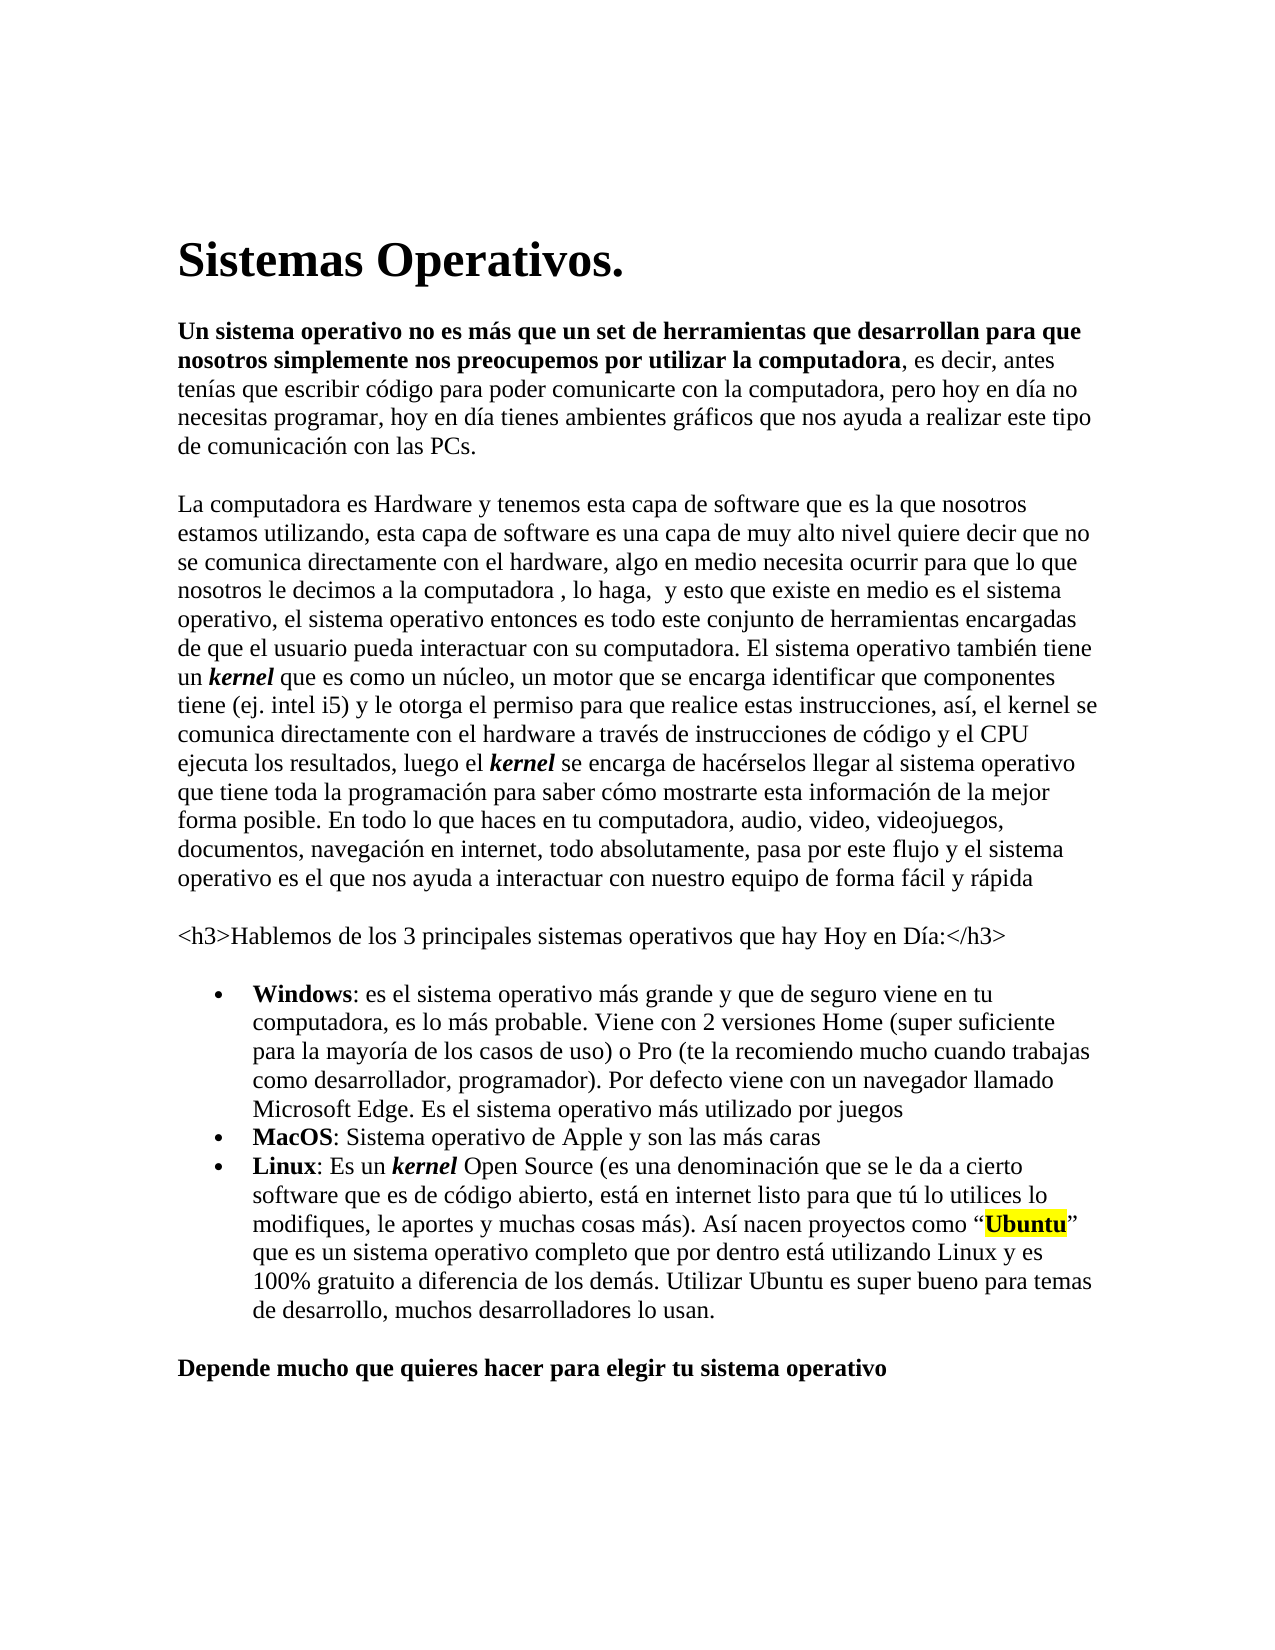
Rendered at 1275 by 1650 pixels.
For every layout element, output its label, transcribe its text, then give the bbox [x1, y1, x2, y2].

list Windows: es el sistema operativo más grande y que de seguro viene en tu computadora, es lo más probable. Viene con 2 versiones Home (super suficiente para la mayoría de los casos de uso) o Pro (te la recomiendo mucho cuando trabajas como desarrollador, programador). Por defecto viene con un navegador llamado Microsoft Edge. Es el sistema operativo más utilizado por juegos [215, 979, 1098, 1122]
text <h3>Hablemos de los 3 principales sistemas operativos que hay Hoy en Día:</h3> [177, 921, 1098, 949]
text La computadora es Hardware y tenemos esta capa de software que es la que nosotros estamos utilizando, esta capa de software es una capa de muy alto nivel quiere decir que no se comunica directamente con el hardware, algo en medio necesita ocurrir para que lo que nosotros le decimos a la computadora , lo haga, y esto que existe en medio es el sistema operativo, el sistema operativo entonces es todo este conjunto de herramientas encargadas de que el usuario pueda interactuar con su computadora. El sistema operativo también tiene un kernel que es como un núcleo, un motor que se encarga identificar que componentes tiene (ej. intel i5) y le otorga el permiso para que realice estas instrucciones, así, el kernel se comunica directamente con el hardware a través de instrucciones de código y el CPU ejecuta los resultados, luego el kernel se encarga de hacérselos llegar al sistema operativo que tiene toda la programación para saber cómo mostrarte esta información de la mejor forma posible. En todo lo que haces en tu computadora, audio, video, videojuegos, documentos, navegación en internet, todo absolutamente, pasa por este flujo y el sistema operativo es el que nos ayuda a interactuar con nuestro equipo de forma fácil y rápida [177, 489, 1098, 892]
text Depende mucho que quieres hacer para elegir tu sistema operativo [177, 1353, 1098, 1382]
list MacOS: Sistema operativo de Apple y son las más caras [215, 1122, 1098, 1151]
list Linux: Es un kernel Open Source (es una denominación que se le da a cierto software que es de código abierto, está en internet listo para que tú lo utilices lo modifiques, le aportes y muchas cosas más). Así nacen proyectos como “Ubuntu” que es un sistema operativo completo que por dentro está utilizando Linux y es 100% gratuito a diferencia de los demás. Utilizar Ubuntu es super bueno para temas de desarrollo, muchos desarrolladores lo usan. [215, 1151, 1098, 1324]
text Un sistema operativo no es más que un set de herramientas que desarrollan para que nosotros simplemente nos preocupemos por utilizar la computadora, es decir, antes tenías que escribir código para poder comunicarte con la computadora, pero hoy en día no necesitas programar, hoy en día tienes ambientes gráficos que nos ayuda a realizar este tipo de comunicación con las PCs. [177, 316, 1098, 460]
subtitle Sistemas Operativos. [177, 229, 1098, 287]
